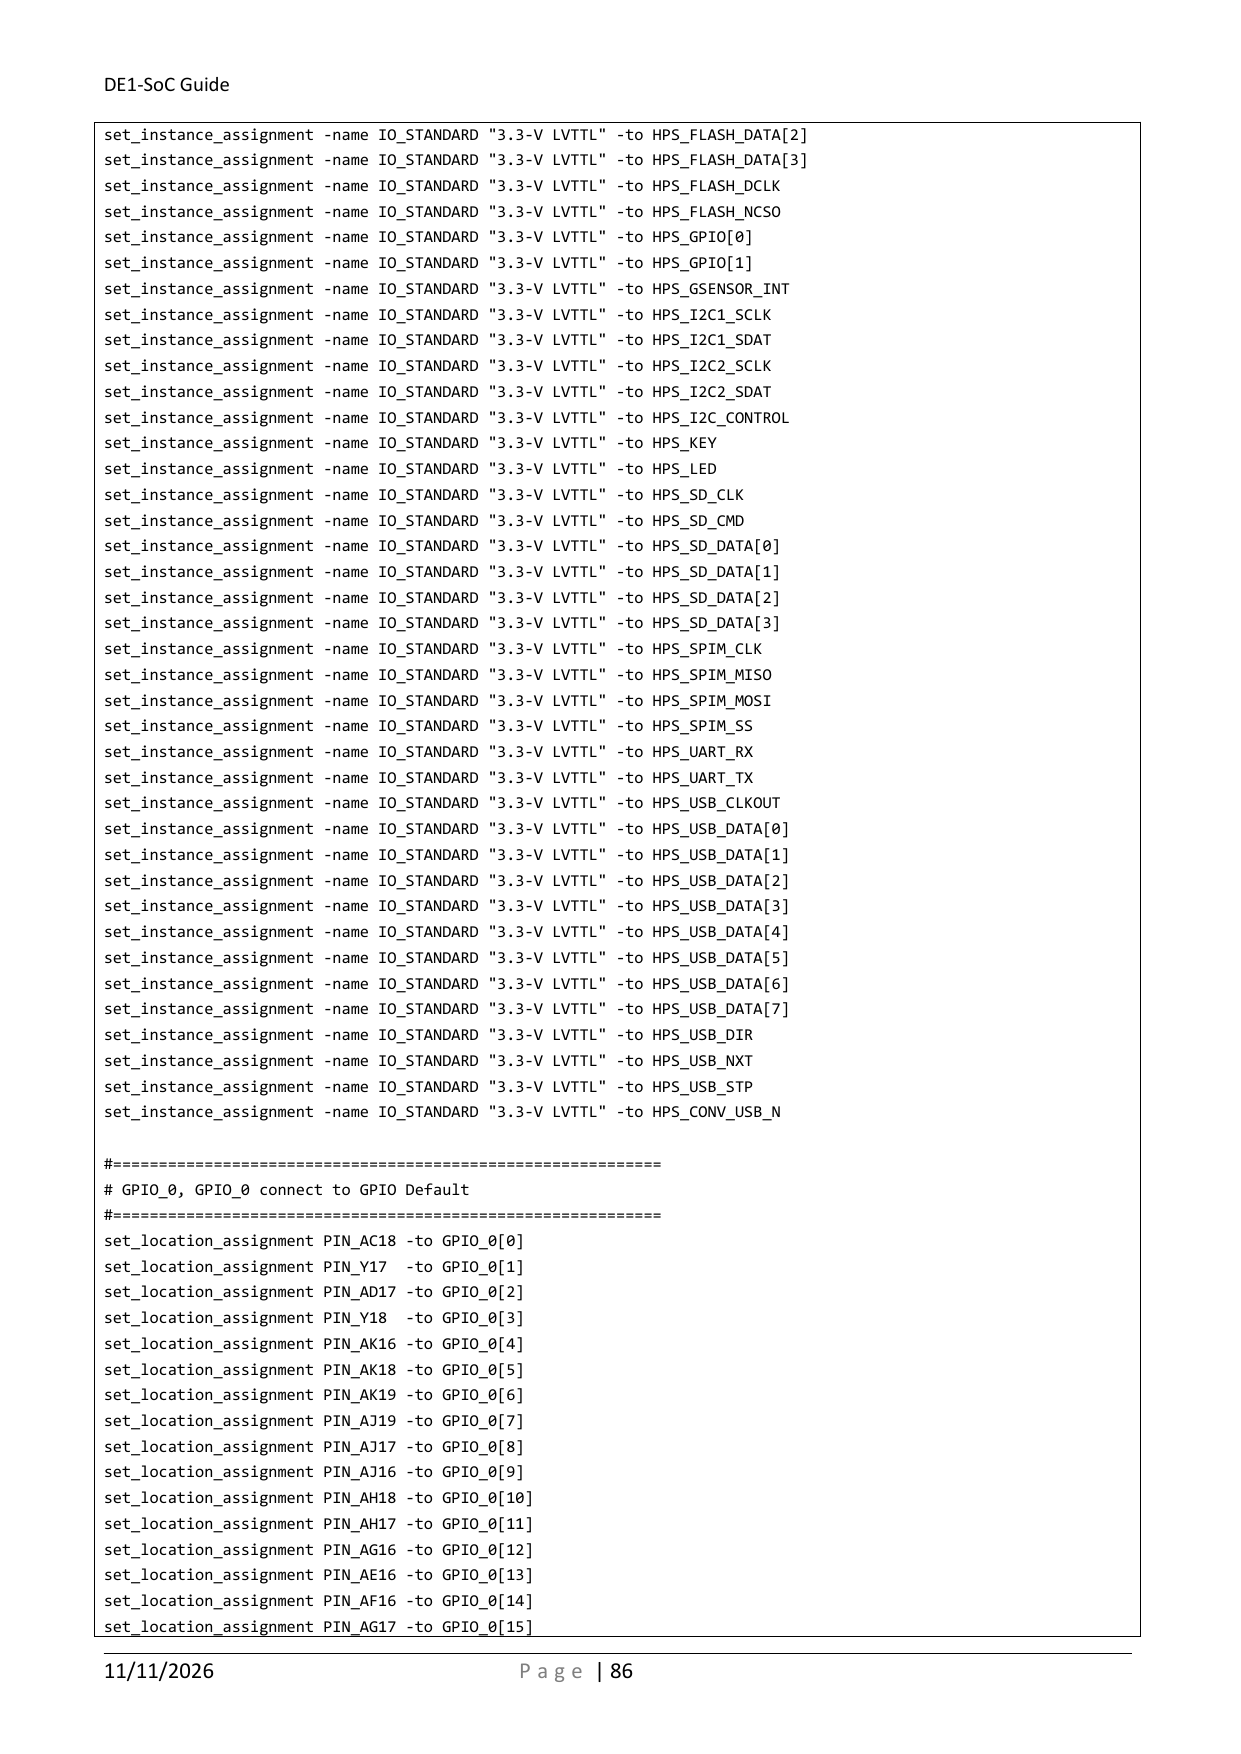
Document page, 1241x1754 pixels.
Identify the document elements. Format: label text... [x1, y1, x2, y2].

text set_instance_assignment -name IO_STANDARD "3.3-V LVTTL" -to HPS_SPIM_CLK [95, 636, 1140, 659]
text set_instance_assignment -name IO_STANDARD "3.3-V LVTTL" -to HPS_GSENSOR_INT [95, 276, 1140, 299]
text set_instance_assignment -name IO_STANDARD "3.3-V LVTTL" -to HPS_SD_DATA[0] [95, 533, 1140, 556]
text set_location_assignment PIN_AH17 -to GPIO_0[11] [95, 1511, 1140, 1534]
text set_instance_assignment -name IO_STANDARD "3.3-V LVTTL" -to HPS_USB_NXT [95, 1048, 1140, 1071]
text set_location_assignment PIN_AH18 -to GPIO_0[10] [95, 1485, 1140, 1508]
text set_location_assignment PIN_AJ16 -to GPIO_0[9] [95, 1459, 1140, 1482]
text set_location_assignment PIN_Y18 -to GPIO_0[3] [95, 1305, 1140, 1328]
text set_location_assignment PIN_AK18 -to GPIO_0[5] [95, 1357, 1140, 1379]
text set_location_assignment PIN_AG17 -to GPIO_0[15] [95, 1614, 1140, 1636]
text set_location_assignment PIN_AK16 -to GPIO_0[4] [95, 1331, 1140, 1353]
text set_instance_assignment -name IO_STANDARD "3.3-V LVTTL" -to HPS_USB_DATA[5] [95, 945, 1140, 968]
text set_location_assignment PIN_AE16 -to GPIO_0[13] [95, 1562, 1140, 1585]
text set_instance_assignment -name IO_STANDARD "3.3-V LVTTL" -to HPS_SPIM_MISO [95, 662, 1140, 684]
text set_location_assignment PIN_AJ19 -to GPIO_0[7] [95, 1408, 1140, 1431]
text set_instance_assignment -name IO_STANDARD "3.3-V LVTTL" -to HPS_USB_DATA[6] [95, 971, 1140, 993]
text set_instance_assignment -name IO_STANDARD "3.3-V LVTTL" -to HPS_SD_DATA[3] [95, 611, 1140, 633]
text set_instance_assignment -name IO_STANDARD "3.3-V LVTTL" -to HPS_SD_DATA[2] [95, 585, 1140, 607]
text #============================================================ [95, 1202, 1140, 1225]
text set_instance_assignment -name IO_STANDARD "3.3-V LVTTL" -to HPS_FLASH_DATA[2] [95, 123, 1140, 144]
text set_instance_assignment -name IO_STANDARD "3.3-V LVTTL" -to HPS_USB_DATA[3] [95, 893, 1140, 916]
text set_instance_assignment -name IO_STANDARD "3.3-V LVTTL" -to HPS_SPIM_SS [95, 713, 1140, 736]
text set_instance_assignment -name IO_STANDARD "3.3-V LVTTL" -to HPS_KEY [95, 430, 1140, 453]
text set_instance_assignment -name IO_STANDARD "3.3-V LVTTL" -to HPS_USB_DATA[0] [95, 816, 1140, 839]
text set_location_assignment PIN_AD17 -to GPIO_0[2] [95, 1279, 1140, 1302]
text set_location_assignment PIN_AC18 -to GPIO_0[0] [95, 1228, 1140, 1251]
text set_instance_assignment -name IO_STANDARD "3.3-V LVTTL" -to HPS_SD_CLK [95, 482, 1140, 504]
text set_location_assignment PIN_AG16 -to GPIO_0[12] [95, 1537, 1140, 1559]
text #============================================================ [95, 1151, 1140, 1173]
text set_instance_assignment -name IO_STANDARD "3.3-V LVTTL" -to HPS_FLASH_DATA[3] [95, 147, 1140, 170]
text set_instance_assignment -name IO_STANDARD "3.3-V LVTTL" -to HPS_UART_RX [95, 739, 1140, 762]
text set_instance_assignment -name IO_STANDARD "3.3-V LVTTL" -to HPS_I2C2_SCLK [95, 353, 1140, 376]
text set_instance_assignment -name IO_STANDARD "3.3-V LVTTL" -to HPS_SD_DATA[1] [95, 559, 1140, 582]
text set_location_assignment PIN_Y17 -to GPIO_0[1] [95, 1254, 1140, 1276]
text set_instance_assignment -name IO_STANDARD "3.3-V LVTTL" -to HPS_I2C_CONTROL [95, 405, 1140, 427]
text set_instance_assignment -name IO_STANDARD "3.3-V LVTTL" -to HPS_USB_STP [95, 1074, 1140, 1096]
text set_location_assignment PIN_AK19 -to GPIO_0[6] [95, 1382, 1140, 1405]
text set_instance_assignment -name IO_STANDARD "3.3-V LVTTL" -to HPS_I2C1_SDAT [95, 327, 1140, 350]
text set_instance_assignment -name IO_STANDARD "3.3-V LVTTL" -to HPS_UART_TX [95, 765, 1140, 787]
text # GPIO_0, GPIO_0 connect to GPIO Default [95, 1177, 1140, 1199]
text set_location_assignment PIN_AF16 -to GPIO_0[14] [95, 1588, 1140, 1611]
text set_instance_assignment -name IO_STANDARD "3.3-V LVTTL" -to HPS_USB_DATA[2] [95, 868, 1140, 890]
text set_instance_assignment -name IO_STANDARD "3.3-V LVTTL" -to HPS_USB_DIR [95, 1022, 1140, 1045]
text set_instance_assignment -name IO_STANDARD "3.3-V LVTTL" -to HPS_GPIO[0] [95, 224, 1140, 247]
text set_instance_assignment -name IO_STANDARD "3.3-V LVTTL" -to HPS_SPIM_MOSI [95, 688, 1140, 710]
text set_instance_assignment -name IO_STANDARD "3.3-V LVTTL" -to HPS_FLASH_DCLK [95, 173, 1140, 196]
text set_instance_assignment -name IO_STANDARD "3.3-V LVTTL" -to HPS_I2C2_SDAT [95, 379, 1140, 402]
text set_instance_assignment -name IO_STANDARD "3.3-V LVTTL" -to HPS_USB_DATA[4] [95, 919, 1140, 942]
text set_location_assignment PIN_AJ17 -to GPIO_0[8] [95, 1434, 1140, 1456]
text set_instance_assignment -name IO_STANDARD "3.3-V LVTTL" -to HPS_I2C1_SCLK [95, 302, 1140, 324]
text set_instance_assignment -name IO_STANDARD "3.3-V LVTTL" -to HPS_LED [95, 456, 1140, 479]
text set_instance_assignment -name IO_STANDARD "3.3-V LVTTL" -to HPS_CONV_USB_N [95, 1099, 1140, 1122]
text set_instance_assignment -name IO_STANDARD "3.3-V LVTTL" -to HPS_SD_CMD [95, 508, 1140, 530]
text set_instance_assignment -name IO_STANDARD "3.3-V LVTTL" -to HPS_USB_CLKOUT [95, 791, 1140, 813]
text set_instance_assignment -name IO_STANDARD "3.3-V LVTTL" -to HPS_USB_DATA[7] [95, 996, 1140, 1019]
text set_instance_assignment -name IO_STANDARD "3.3-V LVTTL" -to HPS_GPIO[1] [95, 250, 1140, 273]
text set_instance_assignment -name IO_STANDARD "3.3-V LVTTL" -to HPS_USB_DATA[1] [95, 842, 1140, 865]
text set_instance_assignment -name IO_STANDARD "3.3-V LVTTL" -to HPS_FLASH_NCSO [95, 199, 1140, 221]
